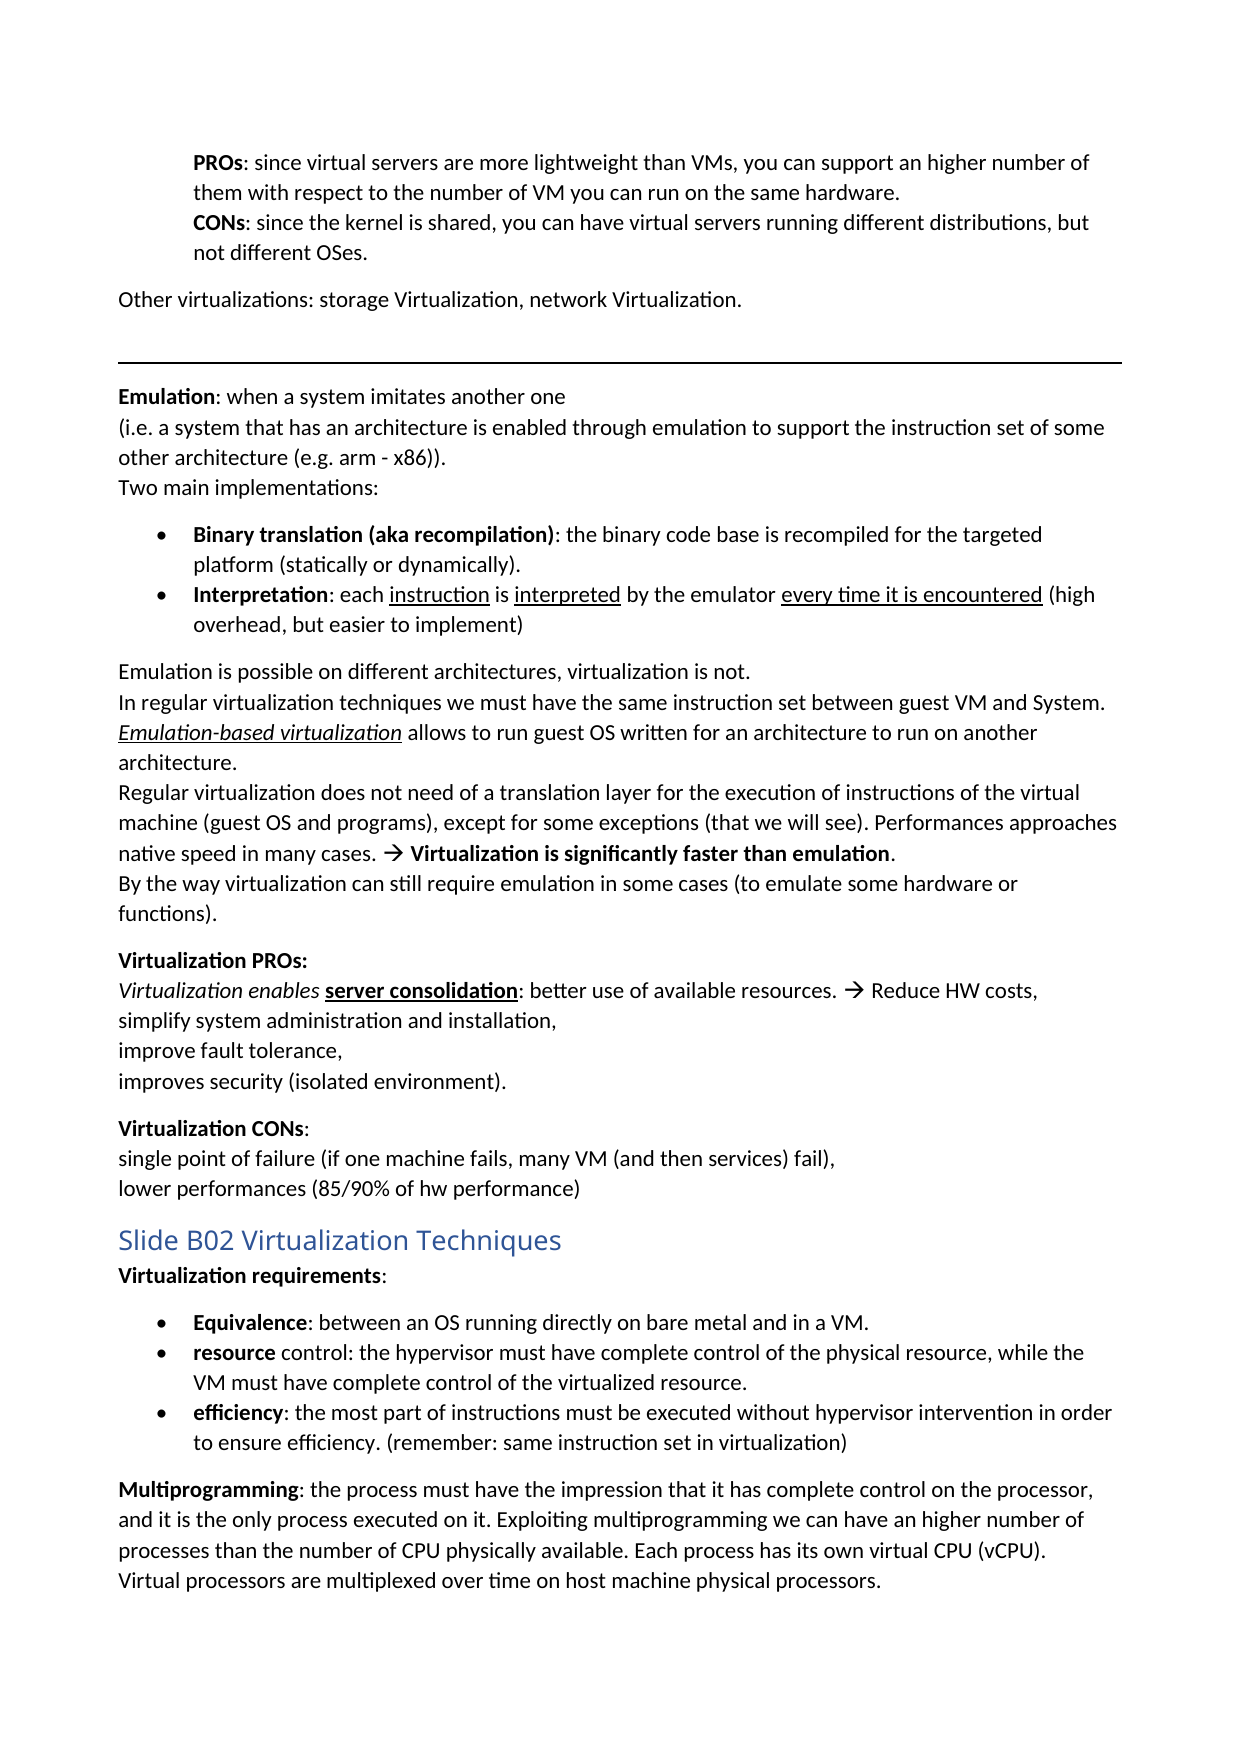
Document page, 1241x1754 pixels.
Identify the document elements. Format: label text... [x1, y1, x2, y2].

list Binary translation (aka recompilation): the binary code base is recompiled for the targeted platform (statically or dynamically). [156, 520, 1122, 578]
subtitle Slide B02 Virtualization Techniques [118, 1221, 1122, 1258]
text Multiprogramming: the process must have the impression that it has complete control on the processor, and it is the only process executed on it. Exploiting multiprogramming we can have an higher number of processes than the number of CPU physically available. Each process has its own virtual CPU (vCPU). Virtual processors are multiplexed over time on host machine physical processors. [118, 1475, 1122, 1594]
text Emulation: when a system imitates another one (i.e. a system that has an architecture is enabled through emulation to support the instruction set of some other architecture (e.g. arm - x86)). Two main implementations: [118, 382, 1122, 501]
list Equivalence: between an OS running directly on bare metal and in a VM. [156, 1308, 1122, 1336]
text Emulation is possible on different architectures, virtualization is not. In regular virtualization techniques we must have the same instruction set between guest VM and System. Emulation-based virtualization allows to run guest OS written for an architecture to run on another architecture. Regular virtualization does not need of a translation layer for the execution of instructions of the virtual machine (guest OS and programs), except for some exceptions (that we will see). Performances approaches native speed in many cases. Virtualization is significantly faster than emulation. By the way virtualization can still require emulation in some cases (to emulate some hardware or functions). [118, 657, 1122, 927]
text Virtualization CONs: single point of failure (if one machine fails, many VM (and then services) fail), lower performances (85/90% of hw performance) [118, 1114, 1122, 1202]
list Interpretation: each instruction is interpreted by the emulator every time it is encountered (high overhead, but easier to implement) [156, 580, 1122, 639]
text Virtualization PROs: Virtualization enables server consolidation: better use of available resources. Reduce HW costs, simplify system administration and installation, improve fault tolerance, improves security (isolated environment). [118, 946, 1122, 1095]
list efficiency: the most part of instructions must be executed without hypervisor intervention in order to ensure efficiency. (remember: same instruction set in virtualization) [156, 1398, 1122, 1457]
text Virtualization requirements: [118, 1261, 1122, 1289]
list resource control: the hypervisor must have complete control of the physical resource, while the VM must have complete control of the virtualized resource. [156, 1338, 1122, 1396]
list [156, 148, 1122, 266]
text Other virtualizations: storage Virtualization, network Virtualization. [118, 285, 1122, 313]
